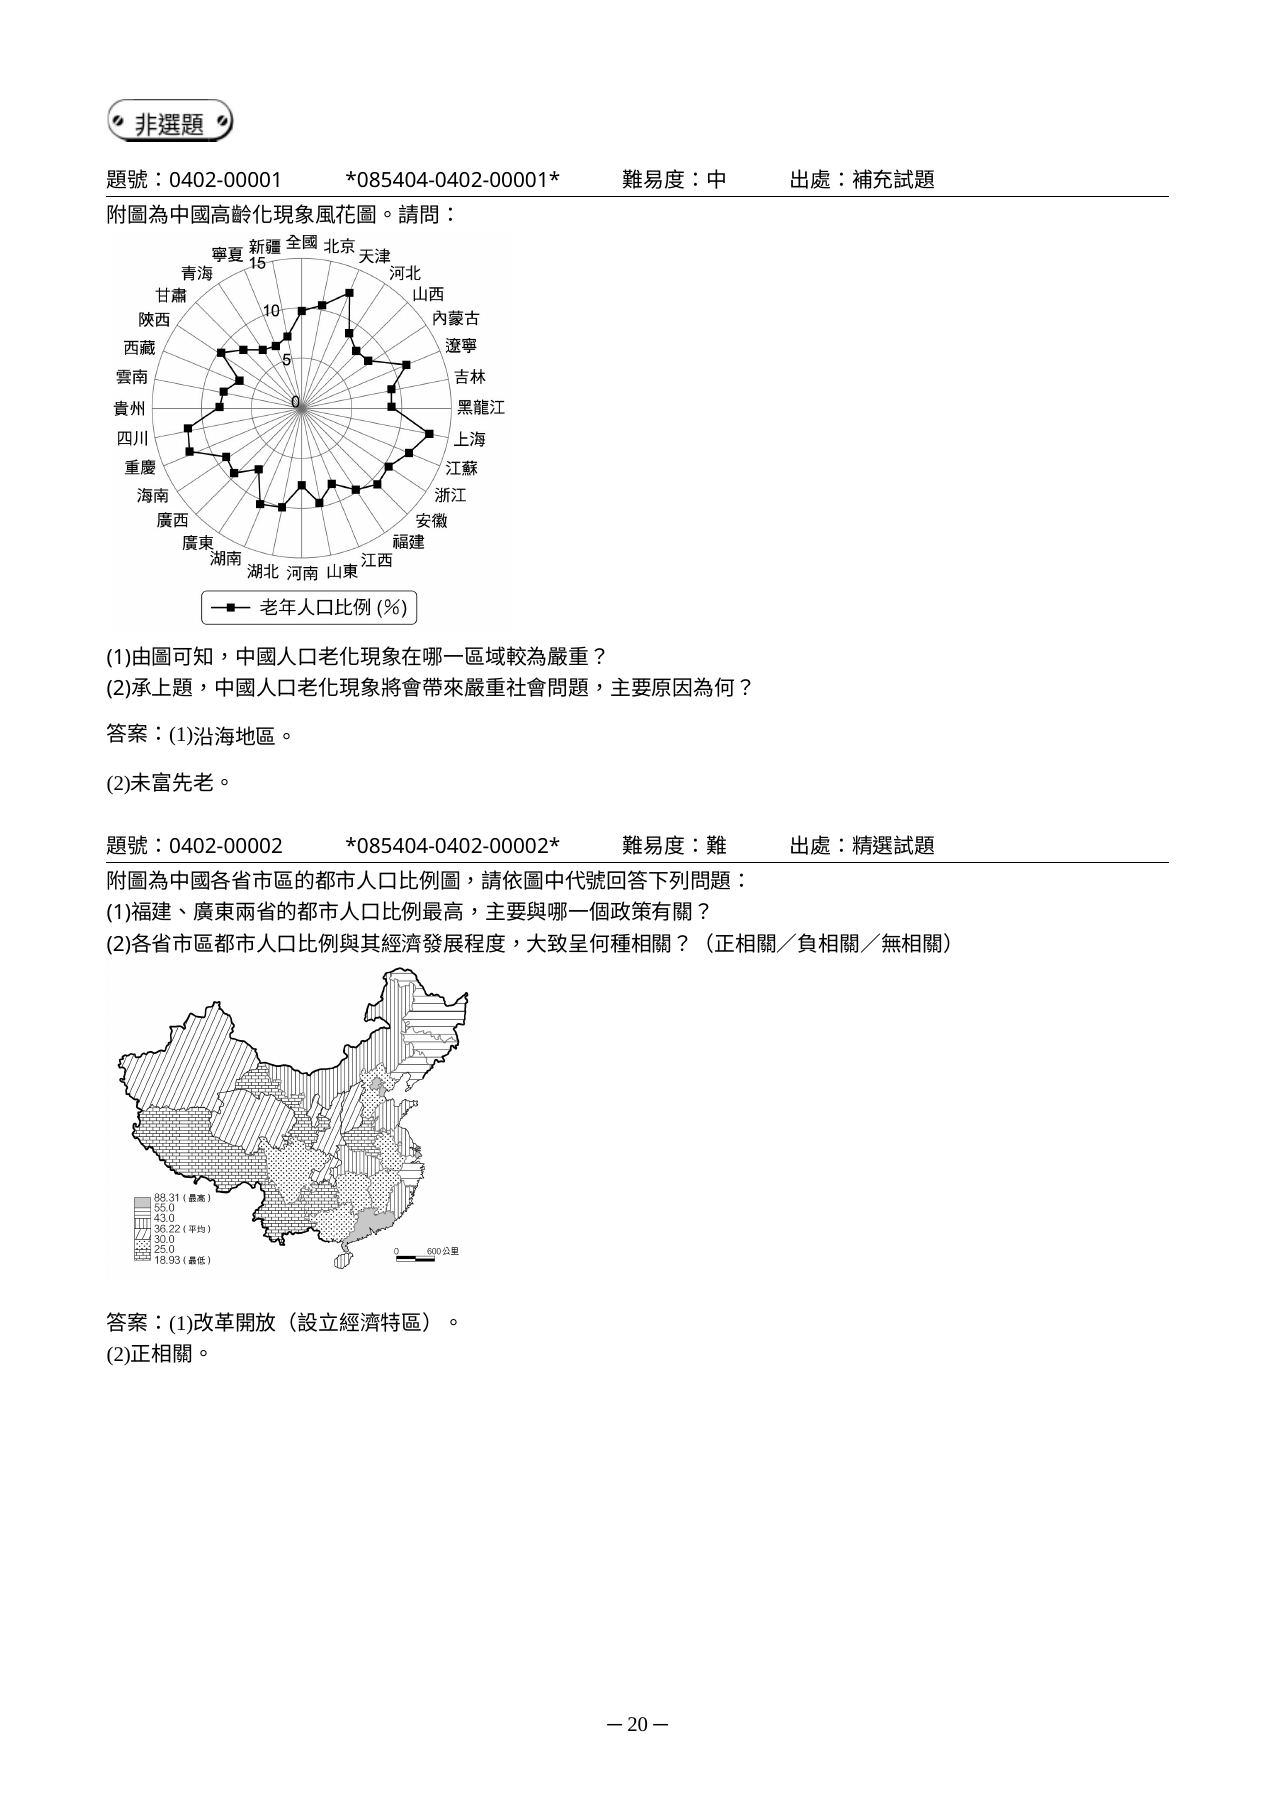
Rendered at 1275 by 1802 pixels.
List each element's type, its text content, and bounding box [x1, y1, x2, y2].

text 題號：0402-00002 *085404-0402-00002* 難易度：難 出處：精選試題 [106, 829, 1169, 862]
picture [106, 958, 479, 1280]
text 題號：0402-00001 *085404-0402-00001* 難易度：中 出處：補充試題 [106, 163, 1169, 196]
text 答案：(1)改革開放（設立經濟特區）。 (2)正相關。 [106, 1305, 1169, 1368]
text 答案：(1)沿海地區。 (2)未富先老。 [106, 702, 1169, 797]
picture [106, 229, 512, 633]
